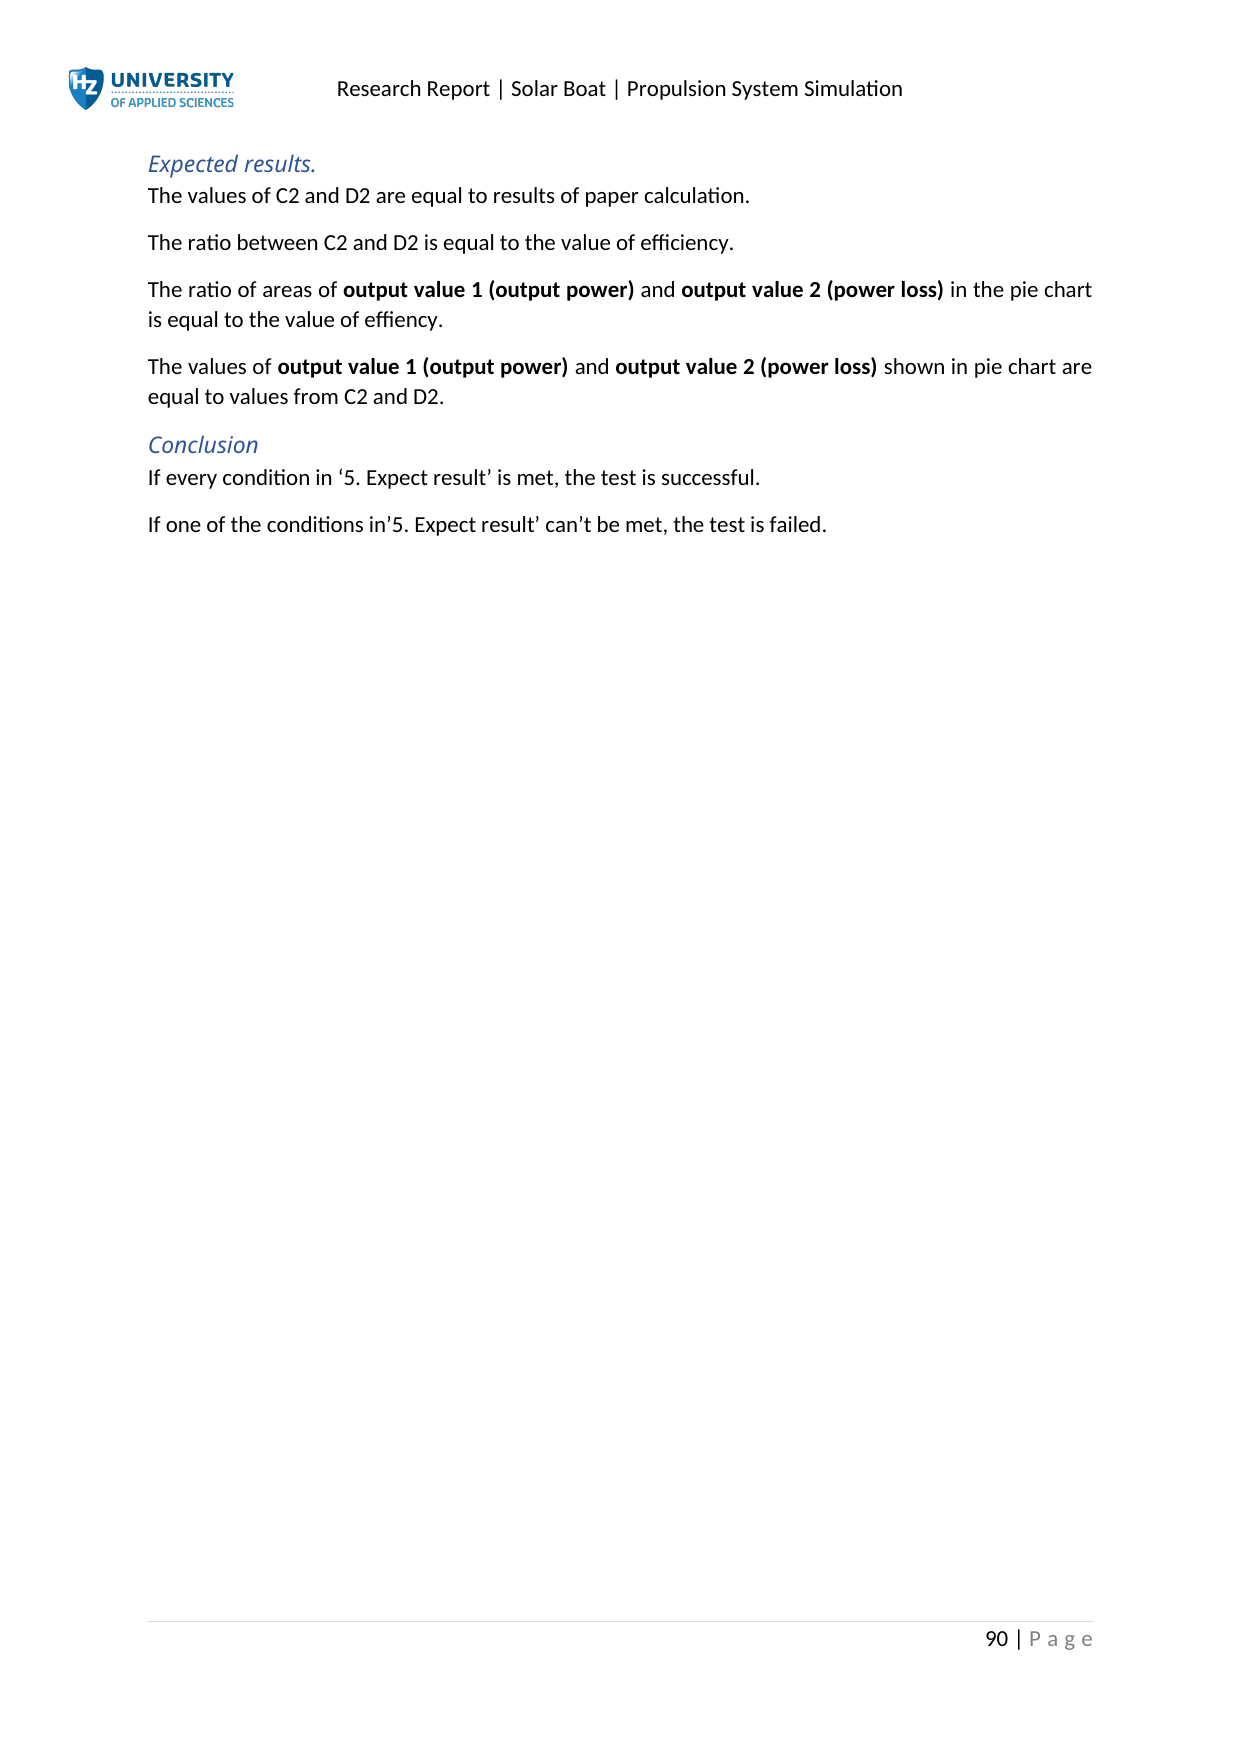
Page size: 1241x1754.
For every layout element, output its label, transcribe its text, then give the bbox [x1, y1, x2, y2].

text The values of output value 1 (output power) and output value 2 (power loss) shown in pie chart are equal to values from C2 and D2. [148, 352, 1093, 410]
text The ratio between C2 and D2 is equal to the value of efficiency. [148, 228, 1093, 256]
text The values of C2 and D2 are equal to results of paper calculation. [148, 181, 1093, 209]
text If every condition in ‘5. Expect result’ is met, the test is successful. [148, 463, 1093, 491]
text The ratio of areas of output value 1 (output power) and output value 2 (power loss) in the pie chart is equal to the value of effiency. [148, 275, 1093, 333]
subtitle Conclusion [148, 429, 1093, 461]
picture [68, 67, 234, 110]
subtitle Expected results. [148, 148, 1093, 179]
text If one of the conditions in’5. Expect result’ can’t be met, the test is failed. [148, 510, 1093, 538]
